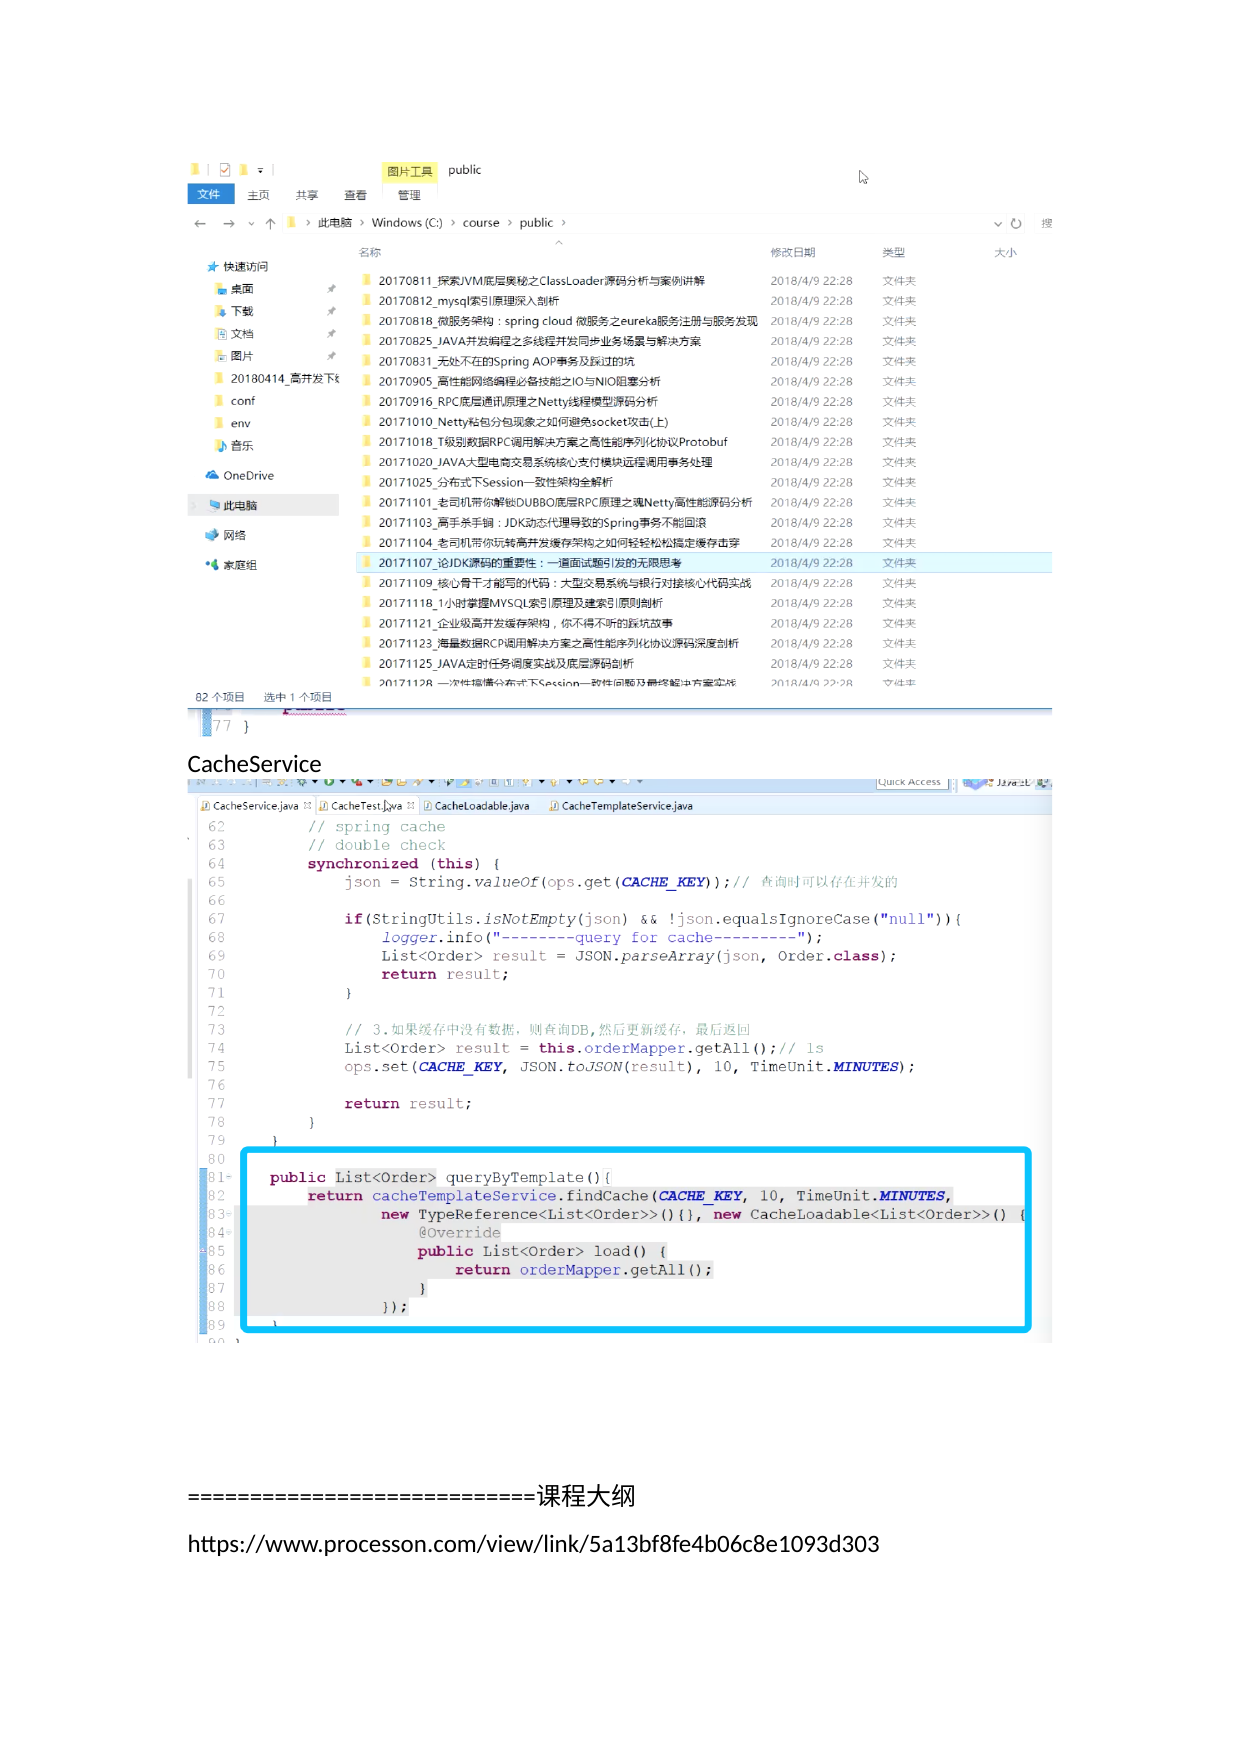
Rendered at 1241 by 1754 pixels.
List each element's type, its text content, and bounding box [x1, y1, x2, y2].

text https://www.processon.com/view/link/5a13bf8fe4b06c8e1093d303 [187, 1527, 1053, 1559]
picture [187, 162, 1053, 737]
picture [187, 779, 1053, 1343]
text CacheService [187, 747, 1053, 779]
text ============================课程大纲 [187, 1462, 1053, 1527]
